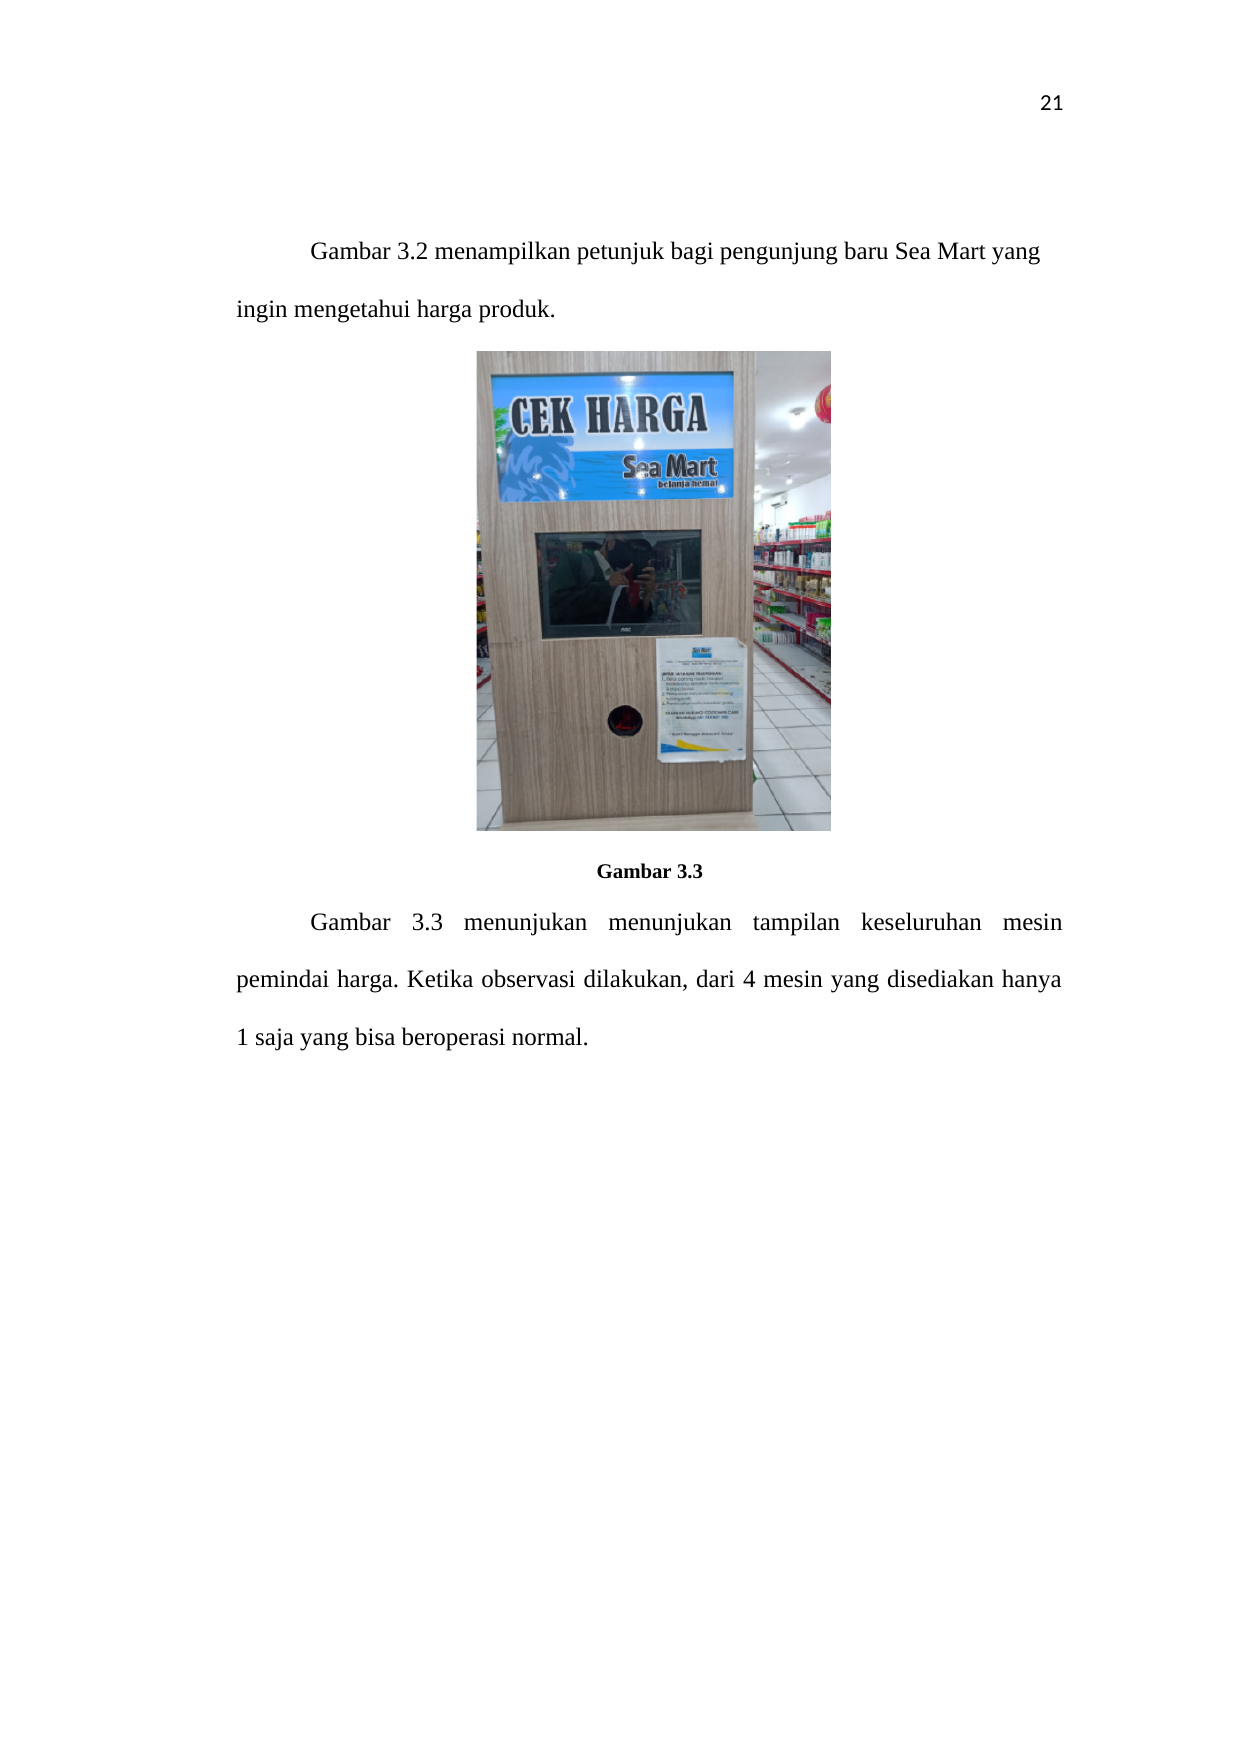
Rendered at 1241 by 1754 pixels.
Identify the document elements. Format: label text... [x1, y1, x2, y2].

list Gambar 3.2 menampilkan petunjuk bagi pengunjung baru Sea Mart yang ingin mengetahui harga produk. [236, 236, 1063, 322]
list Gambar 3.3 menunjukan menunjukan tampilan keseluruhan mesin pemindai harga. Ketika observasi dilakukan, dari 4 mesin yang disediakan hanya 1 saja yang bisa beroperasi normal. [236, 907, 1063, 1051]
list Gambar 3.3 [236, 859, 1063, 883]
picture [476, 351, 831, 831]
